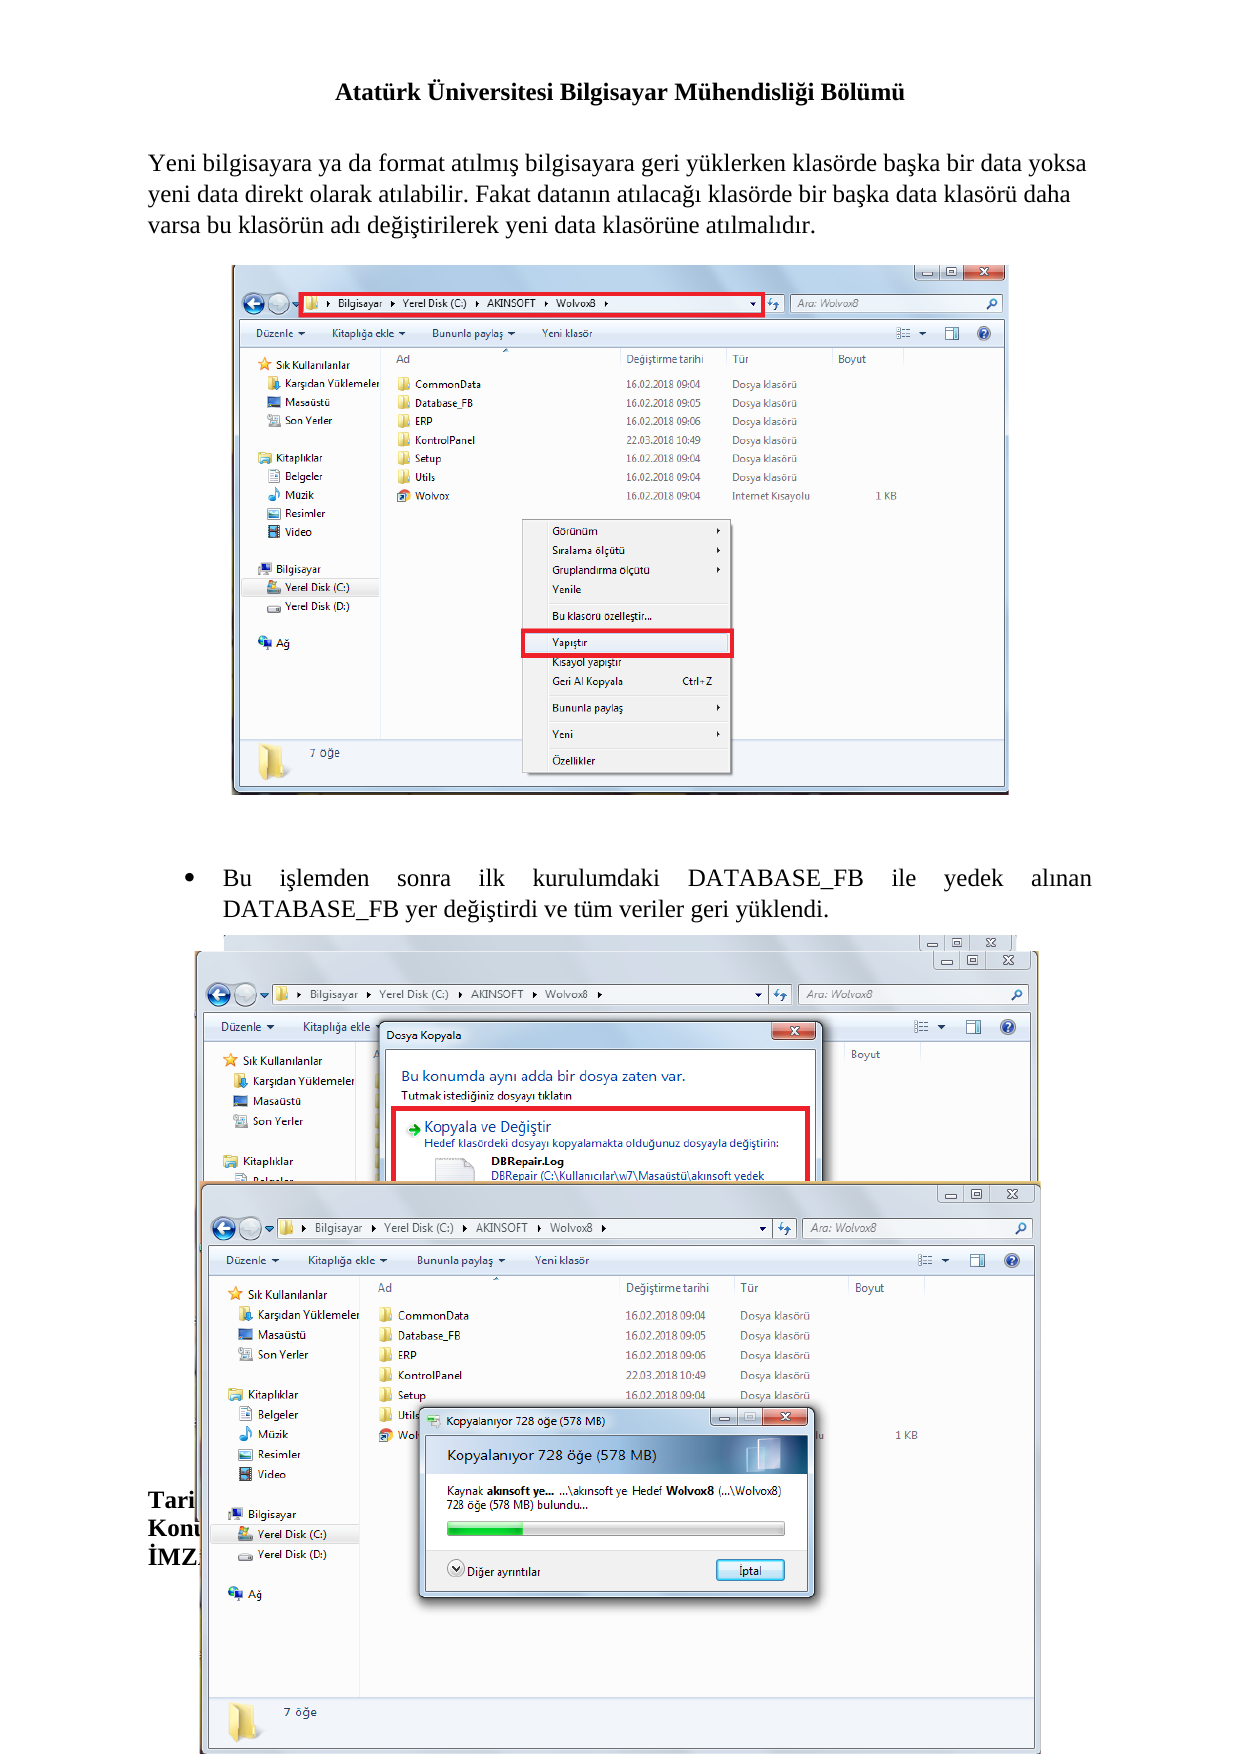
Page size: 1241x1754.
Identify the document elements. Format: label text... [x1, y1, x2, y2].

list Bu işlemden sonra ilk kurulumdaki DATABASE_FB ile yedek alınan DATABASE_FB yer değiştirdi ve tüm veriler geri yüklendi. [185, 863, 1093, 923]
picture [231, 265, 1009, 795]
picture [194, 935, 1041, 1754]
text Yeni bilgisayara ya da format atılmış bilgisayara geri yüklerken klasörde başka bir data yoksa yeni data direkt olarak atılabilir. Fakat datanın atılacağı klasörde bir başka data klasörü daha varsa bu klasörün adı değiştirilerek yeni data klasörüne atılmalıdır. [148, 148, 1093, 238]
